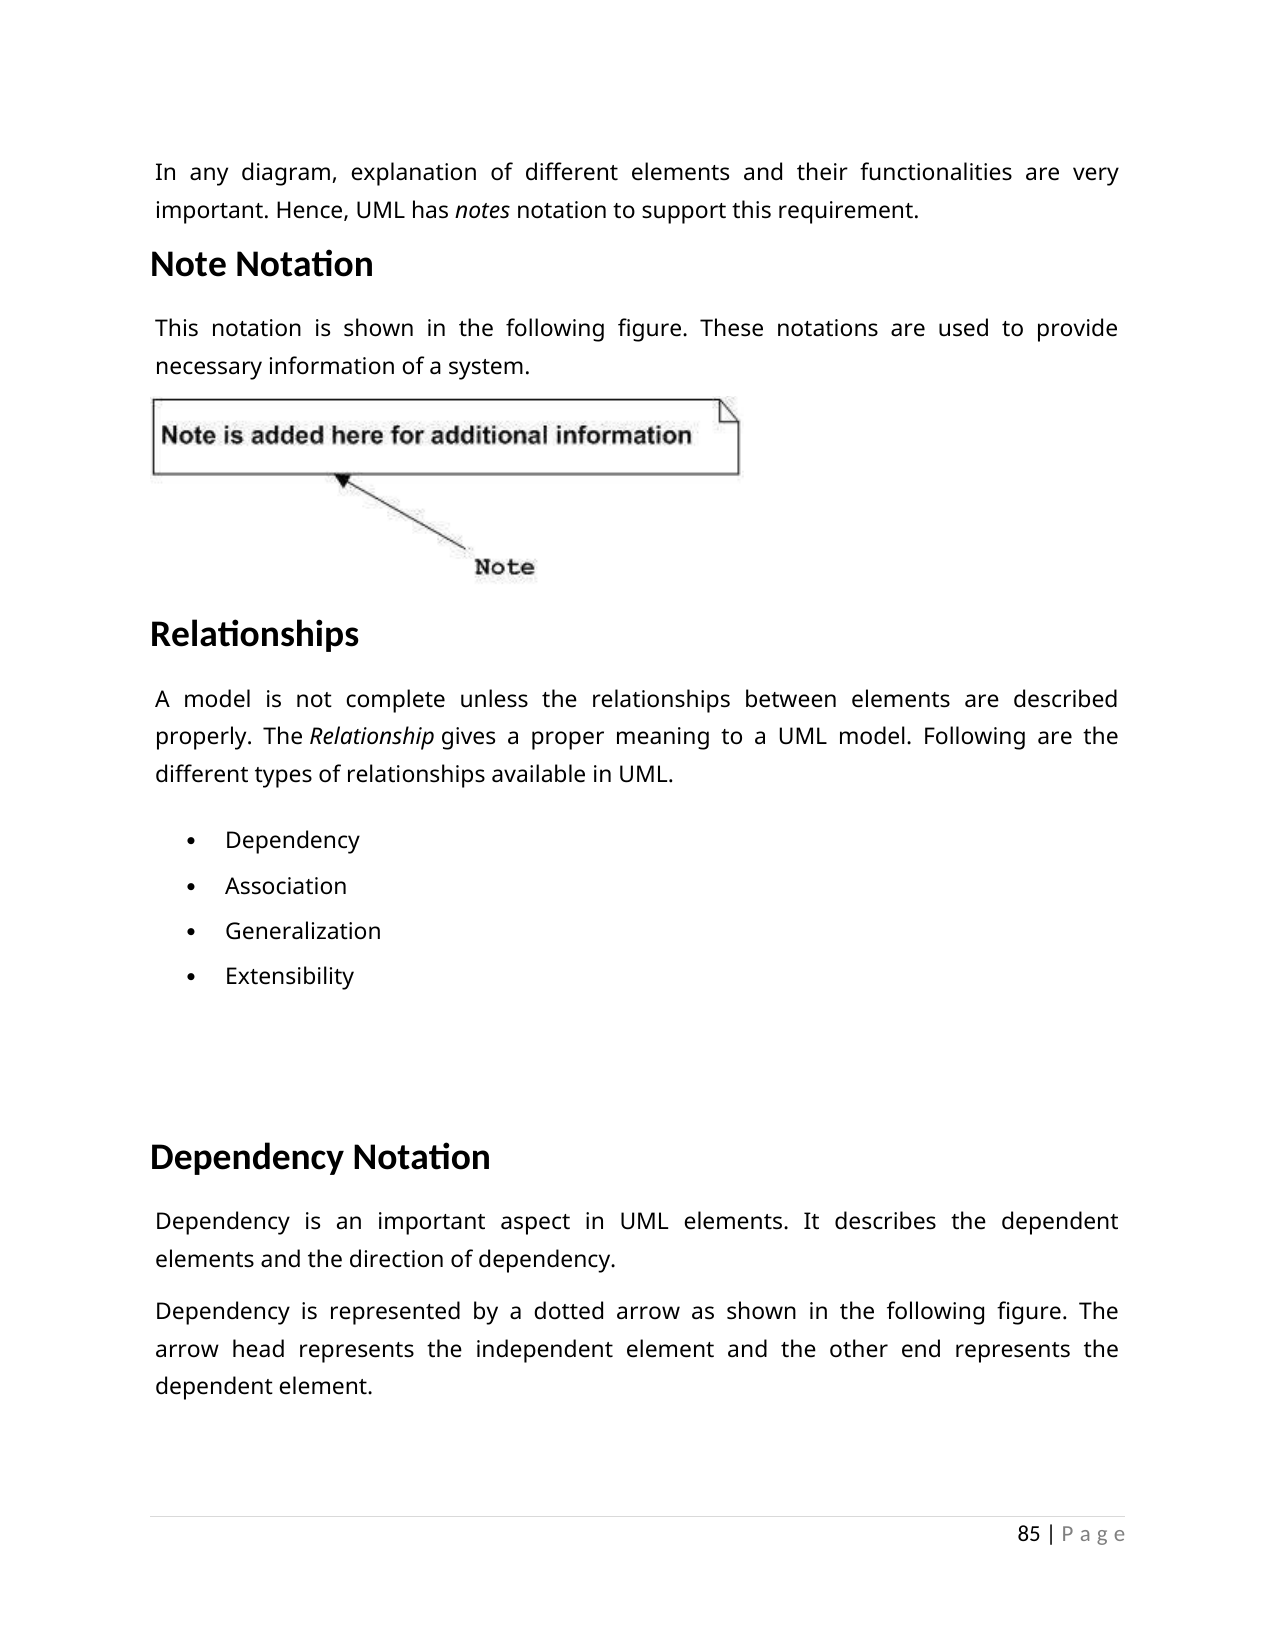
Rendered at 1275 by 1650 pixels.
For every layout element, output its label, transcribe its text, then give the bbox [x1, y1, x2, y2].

text Dependency Notation [150, 1133, 1125, 1178]
text Relationships [150, 610, 1125, 656]
list Association [187, 863, 1125, 901]
list Generalization [187, 909, 1125, 946]
list Extensibility [187, 954, 1125, 992]
text Note Notation [150, 240, 1125, 286]
text In any diagram, explanation of different elements and their functionalities are very important. Hence, UML has notes notation to support this requirement. [155, 150, 1120, 225]
text Dependency is an important aspect in UML elements. It describes the dependent elements and the direction of dependency. [155, 1199, 1120, 1274]
text Dependency is represented by a dotted arrow as shown in the following figure. The arrow head represents the independent element and the other end represents the dependent element. [155, 1289, 1120, 1401]
list Dependency [187, 818, 1125, 856]
text A model is not complete unless the relationships between elements are described properly. The Relationship gives a proper meaning to a UML model. Following are the different types of relationships available in UML. [155, 676, 1120, 789]
picture [150, 396, 744, 592]
text This notation is shown in the following figure. These notations are used to provide necessary information of a system. [155, 306, 1120, 381]
